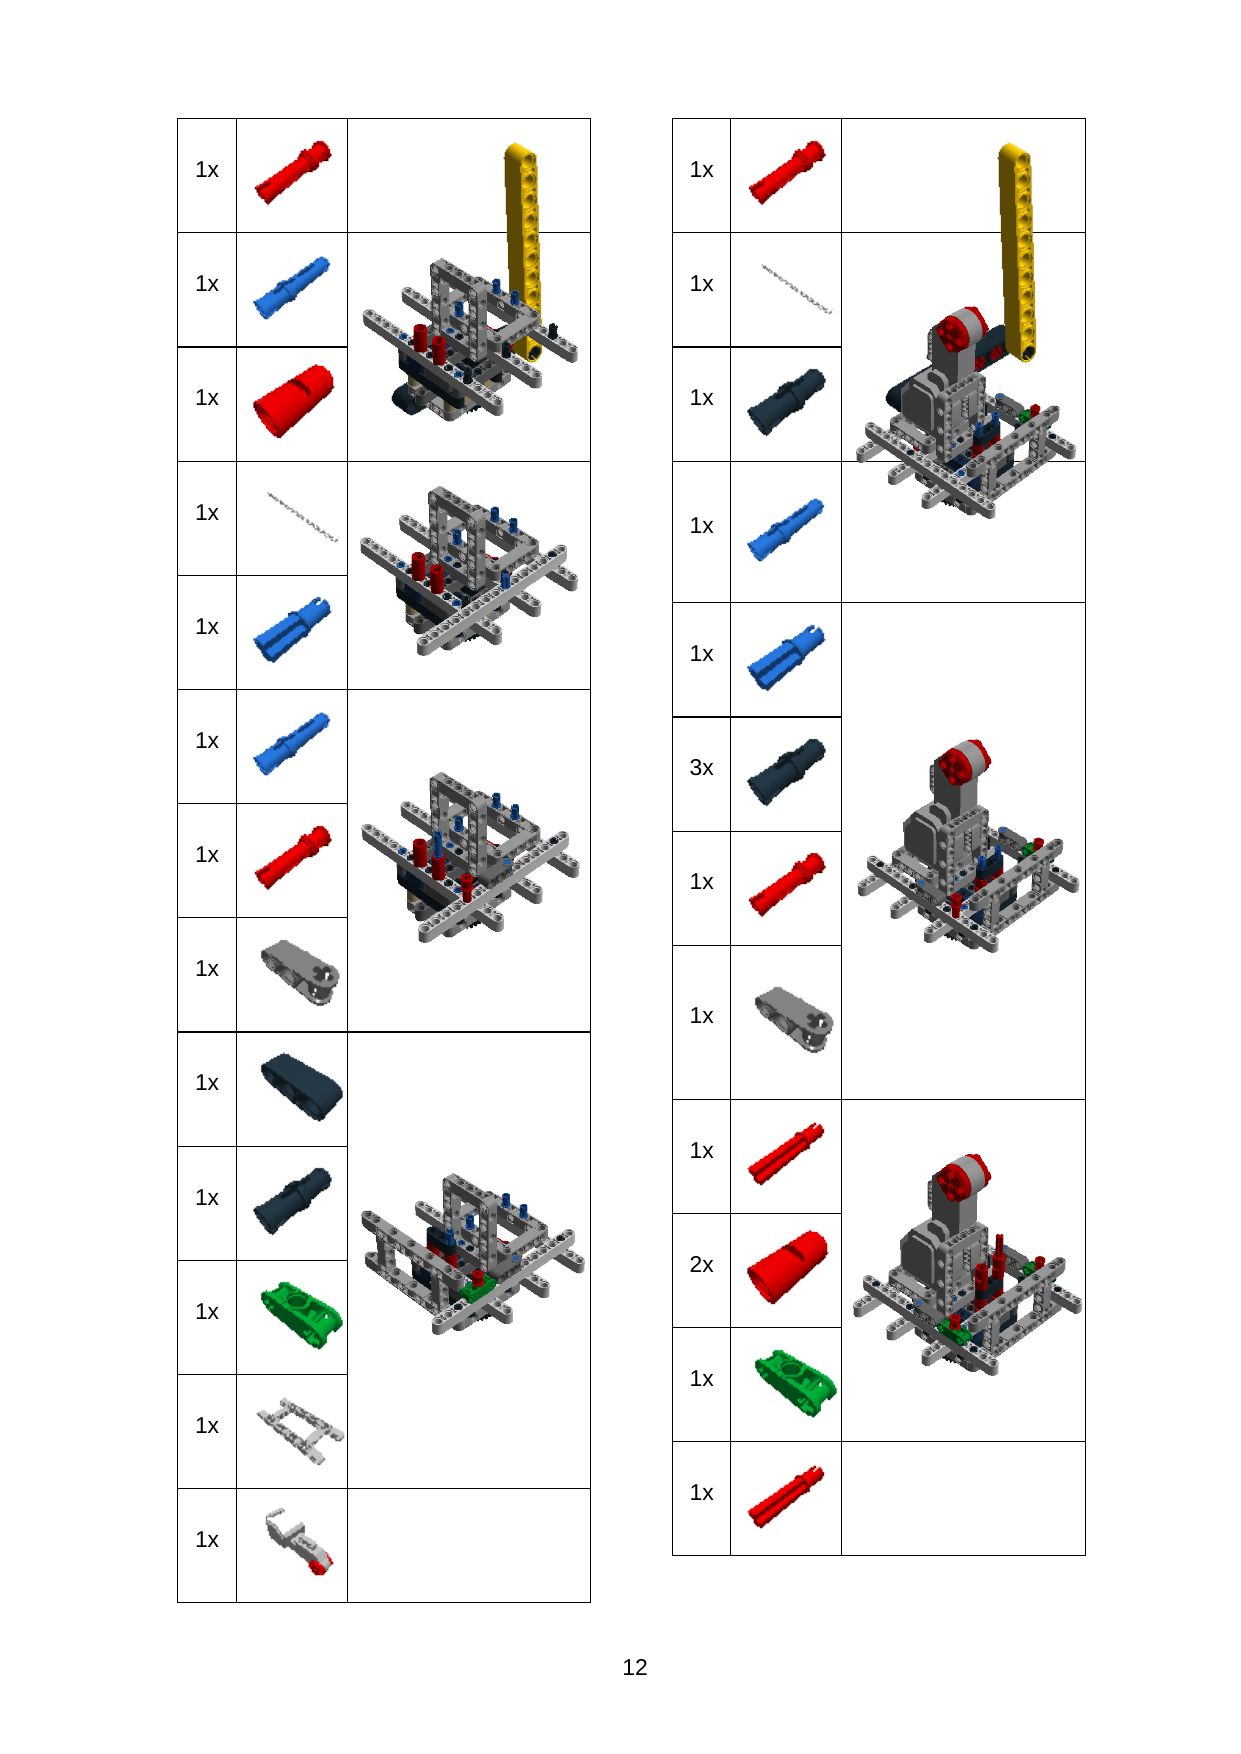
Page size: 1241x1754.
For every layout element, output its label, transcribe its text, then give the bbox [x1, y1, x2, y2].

picture [247, 461, 348, 562]
picture [247, 918, 348, 1019]
table_cell 1x [673, 1100, 730, 1213]
table_cell [731, 1442, 841, 1555]
picture [741, 233, 842, 334]
picture [741, 603, 842, 704]
table_cell 1x [178, 1033, 236, 1146]
picture [852, 138, 1077, 519]
table_cell [731, 233, 841, 346]
picture [741, 717, 842, 818]
table_cell 1x [178, 576, 236, 689]
table_cell 1x [673, 348, 730, 461]
table_cell [237, 690, 347, 803]
table_cell [842, 1442, 1085, 1555]
table_cell 2x [673, 1214, 730, 1327]
table_header 1x [178, 119, 236, 232]
picture [360, 138, 578, 428]
picture [741, 475, 842, 576]
table_cell [348, 233, 590, 461]
table_cell [348, 690, 590, 1031]
table_cell 1x [673, 946, 730, 1099]
table_cell [842, 603, 1085, 1099]
table_header [237, 119, 347, 232]
picture [247, 233, 348, 334]
picture [358, 482, 585, 656]
picture [358, 765, 580, 943]
table_cell 1x [178, 348, 236, 461]
picture [358, 1172, 587, 1335]
picture [741, 1099, 842, 1200]
picture [852, 735, 1085, 953]
table_cell [731, 1328, 841, 1441]
table_cell 3x [673, 718, 730, 831]
picture [741, 347, 842, 448]
table_cell 1x [673, 1442, 730, 1555]
table_cell 1x [178, 462, 236, 575]
table_cell [842, 1100, 1085, 1441]
table_header [842, 119, 1085, 232]
table_cell 1x [178, 1261, 236, 1374]
table_cell [1052, 233, 1085, 461]
table_cell [237, 348, 347, 461]
table_cell [731, 462, 841, 602]
table_cell 1x [673, 462, 730, 602]
table_cell 1x [673, 832, 730, 945]
table_cell [348, 1489, 590, 1602]
table_header 1x [673, 119, 730, 232]
table_cell 1x [673, 233, 730, 346]
table_cell [237, 233, 347, 346]
table_cell 1x [178, 1375, 236, 1488]
table_cell [237, 1375, 347, 1488]
picture [247, 690, 348, 790]
table_cell [237, 804, 347, 917]
table_cell [731, 1214, 841, 1327]
table_cell [348, 1033, 590, 1488]
table_cell [237, 462, 347, 575]
picture [247, 1032, 348, 1133]
table_cell [731, 348, 841, 461]
picture [741, 831, 842, 932]
table_cell [731, 603, 841, 716]
table_cell [237, 1147, 347, 1260]
picture [741, 1442, 842, 1543]
table_cell [731, 832, 841, 945]
table_cell 1x [673, 603, 730, 716]
table_cell 1x [178, 918, 236, 1031]
table_header [731, 119, 841, 232]
table_cell 1x [178, 233, 236, 346]
table_cell [348, 462, 590, 689]
picture [247, 575, 348, 676]
table_cell [731, 946, 841, 1099]
table_cell [237, 918, 347, 1031]
picture [741, 965, 842, 1066]
picture [247, 119, 348, 220]
picture [741, 1328, 842, 1429]
table_cell 1x [178, 804, 236, 917]
picture [247, 1260, 348, 1361]
picture [247, 347, 348, 448]
table_cell [237, 576, 347, 689]
table_cell 1x [178, 1147, 236, 1260]
table_header [348, 119, 590, 232]
table_cell [237, 1033, 347, 1146]
table_cell [842, 462, 1085, 602]
table_cell [731, 1100, 841, 1213]
picture [247, 804, 348, 905]
table_cell [842, 233, 875, 461]
picture [247, 1489, 348, 1590]
table_cell 1x [673, 1328, 730, 1441]
picture [741, 1213, 842, 1314]
table_cell [731, 718, 841, 831]
table_cell 1x [178, 690, 236, 803]
picture [852, 1152, 1083, 1376]
table_cell [237, 1489, 347, 1602]
picture [247, 1146, 348, 1247]
picture [247, 1375, 348, 1475]
table_cell 1x [178, 1489, 236, 1602]
picture [741, 119, 842, 220]
table_cell [237, 1261, 347, 1374]
